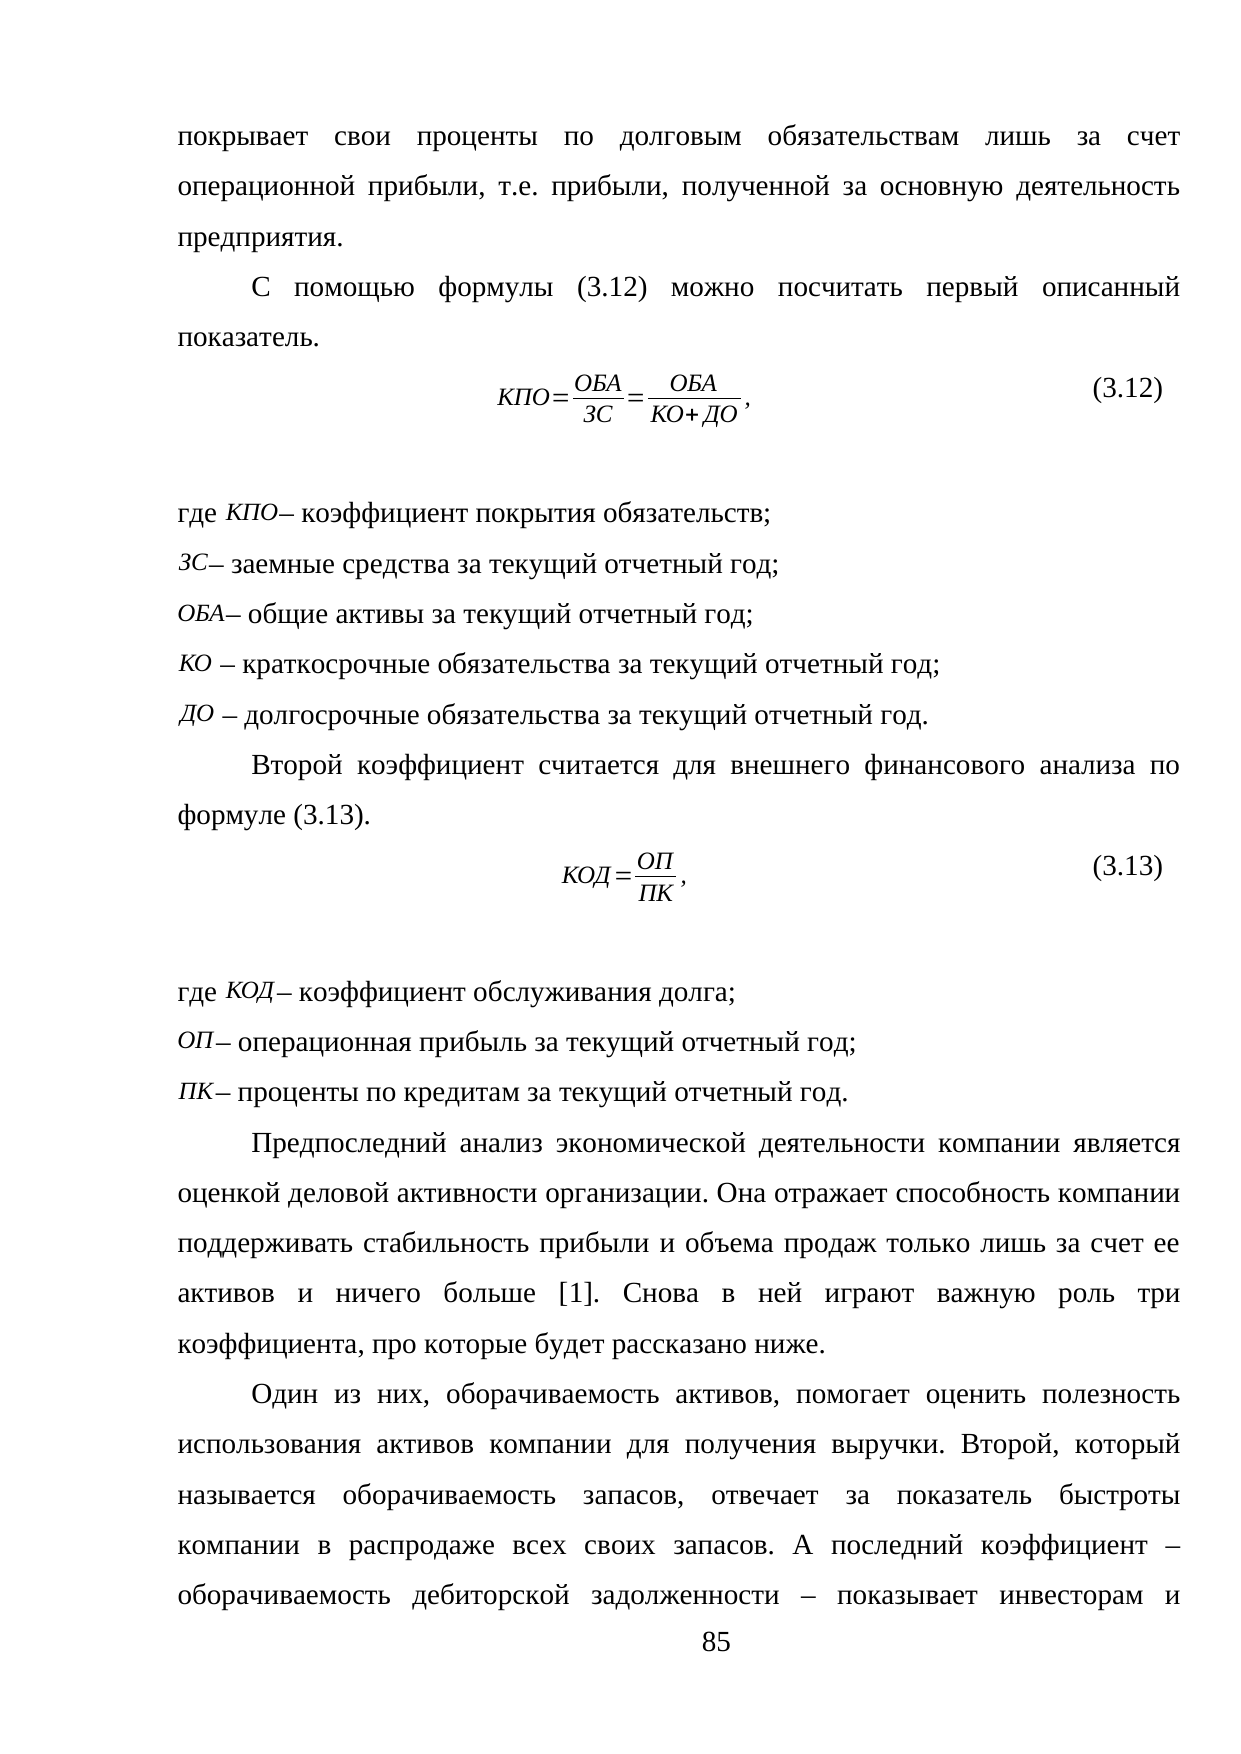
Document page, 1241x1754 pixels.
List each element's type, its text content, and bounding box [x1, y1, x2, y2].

text – проценты по кредитам за текущий отчетный год. [177, 1074, 1181, 1108]
text Предпоследний анализ экономической деятельности компании является оценкой деловой активности организации. Она отражает способность компании поддерживать стабильность прибыли и объема продаж только лишь за счет ее активов и ничего больше [1]. Снова в ней играют важную роль три коэффициента, про которые будет рассказано ниже. [177, 1125, 1181, 1359]
text где – коэффициент покрытия обязательств; [177, 496, 1181, 529]
table_header (3.12) [1081, 370, 1174, 445]
table_header (3.13) [1081, 848, 1174, 923]
text – краткосрочные обязательства за текущий отчетный год; [177, 647, 1181, 680]
table_header [166, 370, 1081, 445]
text – общие активы за текущий отчетный год; [177, 596, 1181, 630]
text – долгосрочные обязательства за текущий отчетный год. [177, 697, 1181, 730]
text – операционная прибыль за текущий отчетный год; [177, 1024, 1181, 1058]
text С помощью формулы (3.12) можно посчитать первый описанный показатель. [177, 269, 1181, 353]
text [177, 1376, 1181, 1611]
table_header [166, 848, 1081, 923]
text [177, 118, 1181, 252]
text Второй коэффициент считается для внешнего финансового анализа по формуле (3.13). [177, 747, 1181, 831]
text где – коэффициент обслуживания долга; [177, 974, 1181, 1007]
text – заемные средства за текущий отчетный год; [177, 546, 1181, 579]
